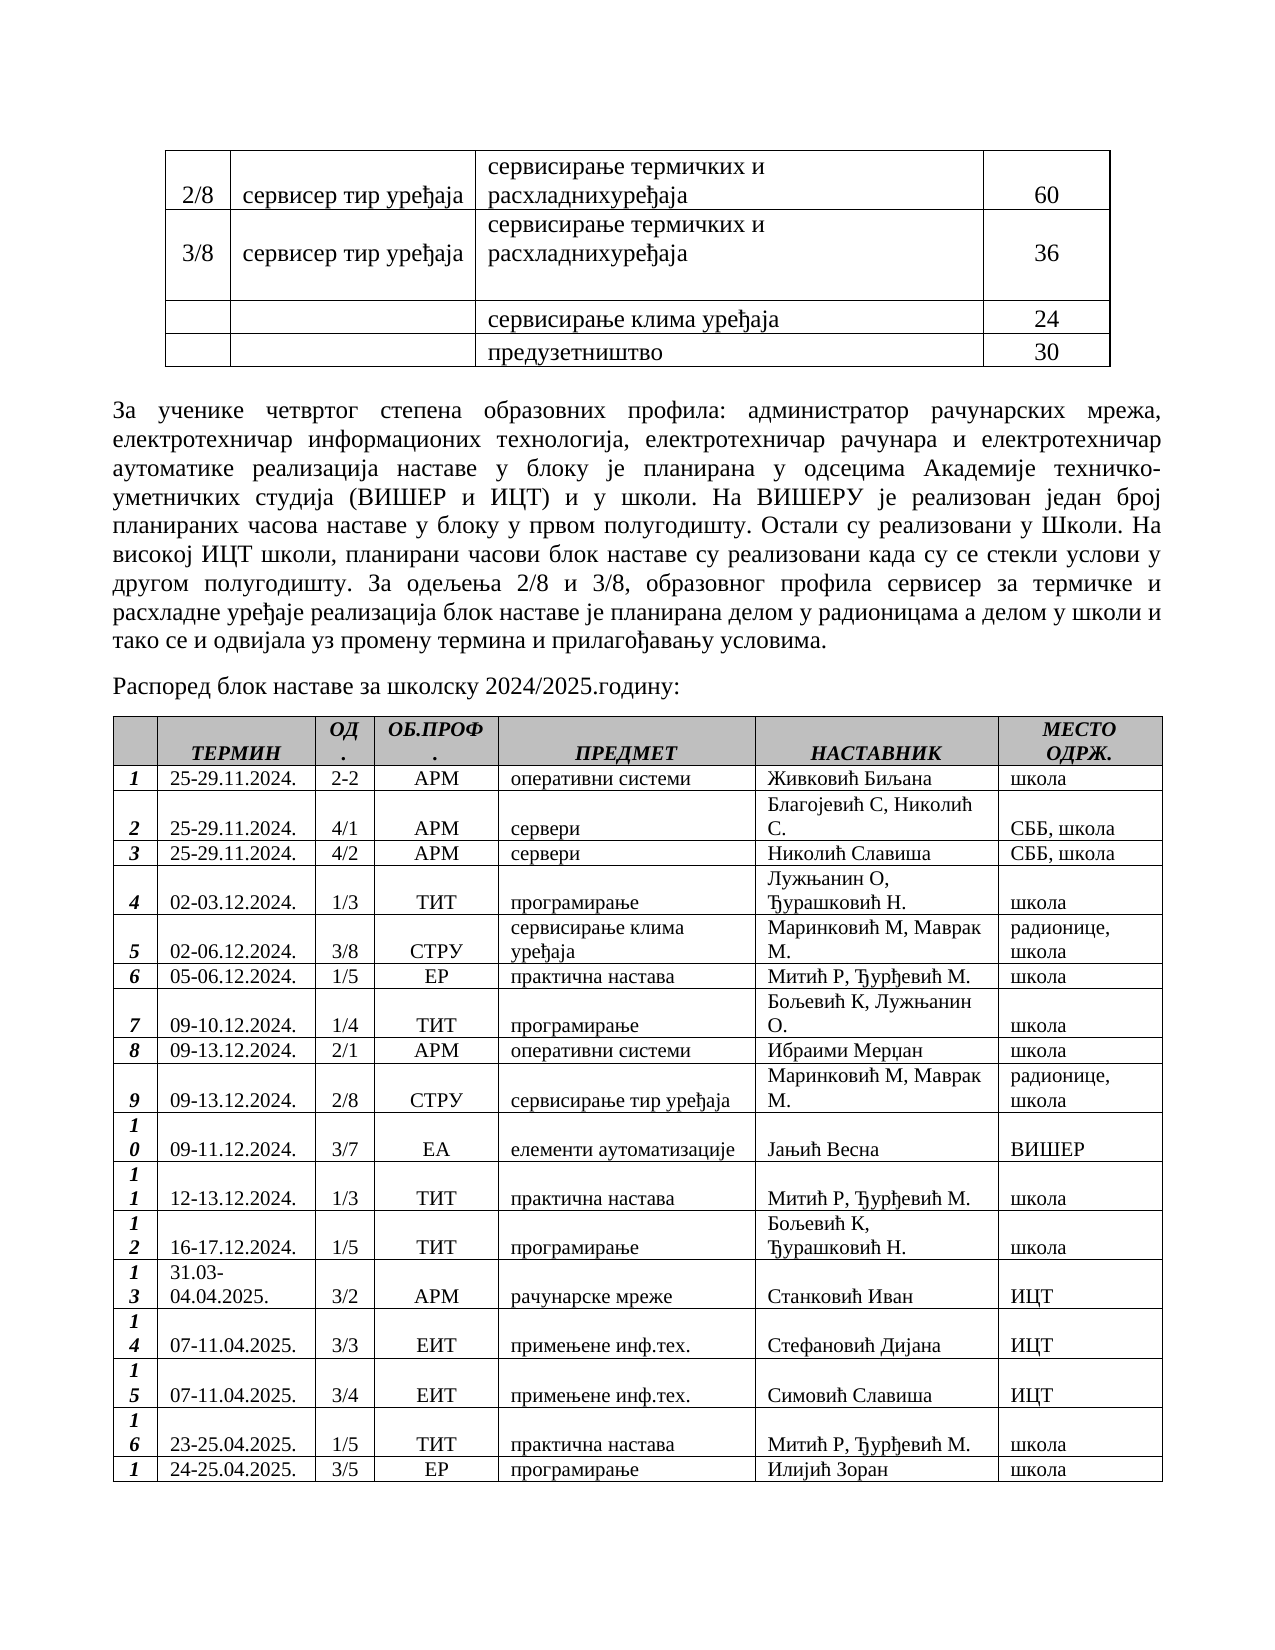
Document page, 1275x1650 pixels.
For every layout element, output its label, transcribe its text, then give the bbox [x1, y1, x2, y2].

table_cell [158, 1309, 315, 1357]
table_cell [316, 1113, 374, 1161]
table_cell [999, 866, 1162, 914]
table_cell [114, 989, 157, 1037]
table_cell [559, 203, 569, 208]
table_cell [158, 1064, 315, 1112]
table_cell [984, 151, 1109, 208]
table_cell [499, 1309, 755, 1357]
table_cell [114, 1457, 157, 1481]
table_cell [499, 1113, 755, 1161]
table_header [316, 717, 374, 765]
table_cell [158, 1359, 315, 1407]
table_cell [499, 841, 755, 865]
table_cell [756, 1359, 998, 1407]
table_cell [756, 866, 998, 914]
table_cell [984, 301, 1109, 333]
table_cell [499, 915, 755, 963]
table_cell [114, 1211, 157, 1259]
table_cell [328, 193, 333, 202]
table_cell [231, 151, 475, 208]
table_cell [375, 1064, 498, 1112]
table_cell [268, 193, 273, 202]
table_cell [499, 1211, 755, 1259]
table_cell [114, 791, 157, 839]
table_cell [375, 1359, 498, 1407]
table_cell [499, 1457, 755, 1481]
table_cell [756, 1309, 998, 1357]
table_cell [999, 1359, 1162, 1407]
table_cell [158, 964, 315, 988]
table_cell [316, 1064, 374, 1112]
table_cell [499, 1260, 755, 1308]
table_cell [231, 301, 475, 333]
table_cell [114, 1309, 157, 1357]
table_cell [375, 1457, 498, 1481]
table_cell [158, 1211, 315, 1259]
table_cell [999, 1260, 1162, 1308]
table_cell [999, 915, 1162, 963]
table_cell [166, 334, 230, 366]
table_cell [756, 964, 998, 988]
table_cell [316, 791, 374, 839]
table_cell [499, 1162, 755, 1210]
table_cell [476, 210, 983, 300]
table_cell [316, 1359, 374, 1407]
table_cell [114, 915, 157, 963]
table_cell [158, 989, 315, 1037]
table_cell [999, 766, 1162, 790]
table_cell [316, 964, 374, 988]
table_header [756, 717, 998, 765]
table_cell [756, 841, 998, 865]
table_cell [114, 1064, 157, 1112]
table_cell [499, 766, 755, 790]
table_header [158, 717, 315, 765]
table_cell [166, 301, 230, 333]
text За ученике четвртог степена образовних профила: администратор рачунарских мрежа, електротехничар информационих технологија, електротехничар рачунара и електротехничар аутоматике реализација наставе у блоку је планирана у одсецима Академије техничко-уметничких студија (ВИШЕР и ИЦТ) и у школи. На ВИШЕРУ је реализован један број планираних часова наставе у блоку у првом полугодишту. Остали су реализовани у Школи. На високој ИЦТ школи, планирани часови блок наставе су реализовани када су се стекли услови у другом полугодишту. За одељења 2/8 и 3/8, образовног профила сервисер за термичке и расхладне уређаје реализација блок наставе је планирана делом у радионицама а делом у школи и тако се и одвијала уз промену термина и прилагођавању условима. [112, 395, 1162, 654]
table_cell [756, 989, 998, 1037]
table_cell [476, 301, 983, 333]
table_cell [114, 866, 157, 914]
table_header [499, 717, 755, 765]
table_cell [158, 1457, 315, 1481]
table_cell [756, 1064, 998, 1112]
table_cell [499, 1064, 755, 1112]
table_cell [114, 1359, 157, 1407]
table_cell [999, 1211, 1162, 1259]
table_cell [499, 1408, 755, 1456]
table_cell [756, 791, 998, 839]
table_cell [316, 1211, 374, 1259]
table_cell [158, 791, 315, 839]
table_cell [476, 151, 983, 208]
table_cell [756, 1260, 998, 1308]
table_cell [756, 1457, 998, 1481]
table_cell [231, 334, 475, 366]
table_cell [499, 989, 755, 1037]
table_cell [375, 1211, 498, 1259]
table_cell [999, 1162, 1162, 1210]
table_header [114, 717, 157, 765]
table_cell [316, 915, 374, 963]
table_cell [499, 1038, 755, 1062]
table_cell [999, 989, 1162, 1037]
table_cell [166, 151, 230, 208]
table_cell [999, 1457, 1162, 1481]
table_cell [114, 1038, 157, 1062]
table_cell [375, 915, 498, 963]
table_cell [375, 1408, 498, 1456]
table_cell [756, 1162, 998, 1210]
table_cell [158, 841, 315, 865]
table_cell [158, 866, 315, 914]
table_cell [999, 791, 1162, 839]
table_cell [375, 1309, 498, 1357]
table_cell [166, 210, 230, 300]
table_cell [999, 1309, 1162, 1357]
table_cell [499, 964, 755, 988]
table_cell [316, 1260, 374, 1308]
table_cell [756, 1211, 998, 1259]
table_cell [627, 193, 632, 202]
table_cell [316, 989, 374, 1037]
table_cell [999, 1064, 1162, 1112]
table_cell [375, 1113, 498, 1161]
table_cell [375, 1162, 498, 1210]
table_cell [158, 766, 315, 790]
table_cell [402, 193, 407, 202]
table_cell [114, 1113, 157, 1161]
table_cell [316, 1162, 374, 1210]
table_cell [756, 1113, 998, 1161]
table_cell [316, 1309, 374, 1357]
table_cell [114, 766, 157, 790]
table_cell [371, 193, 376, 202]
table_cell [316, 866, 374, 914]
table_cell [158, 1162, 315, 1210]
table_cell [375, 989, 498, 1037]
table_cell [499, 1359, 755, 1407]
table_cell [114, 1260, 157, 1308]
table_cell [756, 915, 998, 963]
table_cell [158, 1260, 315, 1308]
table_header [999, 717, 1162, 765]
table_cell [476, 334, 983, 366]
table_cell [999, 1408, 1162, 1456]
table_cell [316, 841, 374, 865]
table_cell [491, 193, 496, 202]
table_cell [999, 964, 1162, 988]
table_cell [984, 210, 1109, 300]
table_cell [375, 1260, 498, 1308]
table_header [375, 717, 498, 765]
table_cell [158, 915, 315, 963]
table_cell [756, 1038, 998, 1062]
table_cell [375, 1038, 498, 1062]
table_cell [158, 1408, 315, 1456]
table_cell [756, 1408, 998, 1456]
text Распоред блок наставе за школску 2024/2025.годину: [112, 671, 1162, 699]
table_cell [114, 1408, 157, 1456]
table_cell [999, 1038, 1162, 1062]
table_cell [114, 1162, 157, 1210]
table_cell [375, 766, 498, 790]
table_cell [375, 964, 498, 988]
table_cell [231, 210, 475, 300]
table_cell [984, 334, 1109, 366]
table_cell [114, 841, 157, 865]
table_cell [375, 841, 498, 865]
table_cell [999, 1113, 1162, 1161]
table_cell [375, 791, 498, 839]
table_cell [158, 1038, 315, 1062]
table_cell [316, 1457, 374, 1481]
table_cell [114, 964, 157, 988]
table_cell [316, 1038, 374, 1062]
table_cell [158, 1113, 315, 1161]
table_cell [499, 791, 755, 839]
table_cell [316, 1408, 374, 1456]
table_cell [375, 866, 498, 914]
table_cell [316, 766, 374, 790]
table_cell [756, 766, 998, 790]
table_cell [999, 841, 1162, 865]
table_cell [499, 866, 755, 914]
